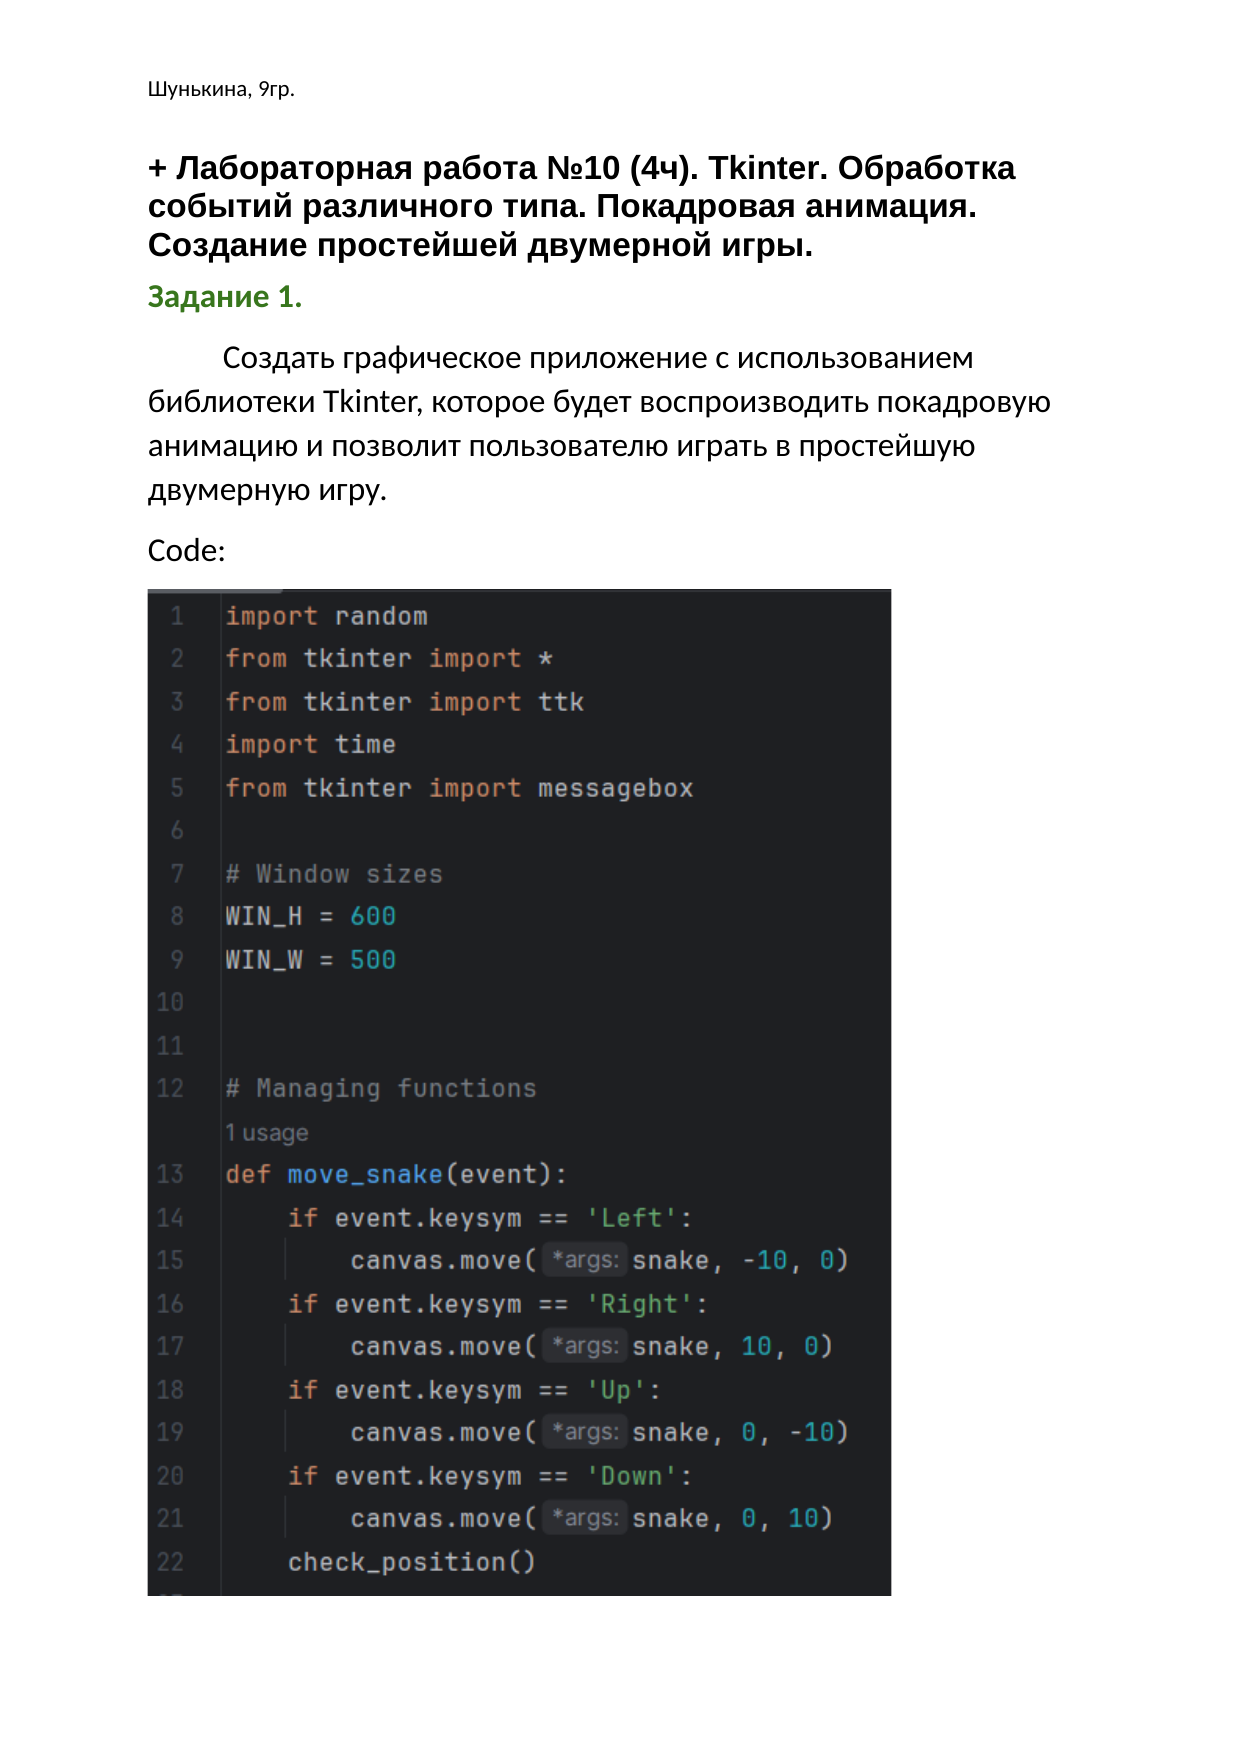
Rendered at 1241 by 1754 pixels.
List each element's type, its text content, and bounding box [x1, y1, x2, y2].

text Code: [148, 529, 1092, 569]
text Задание 1. [148, 276, 1092, 316]
subtitle + Лабораторная работа №10 (4ч). Tkinter. Обработка событий различного типа. Покадровая анимация. Создание простейшей двумерной игры. [148, 148, 1092, 263]
text Создать графическое приложение с использованием библиотеки Tkinter, которое будет воспроизводить покадровую анимацию и позволит пользователю играть в простейшую двумерную игру. [148, 336, 1092, 509]
picture [147, 589, 892, 1596]
